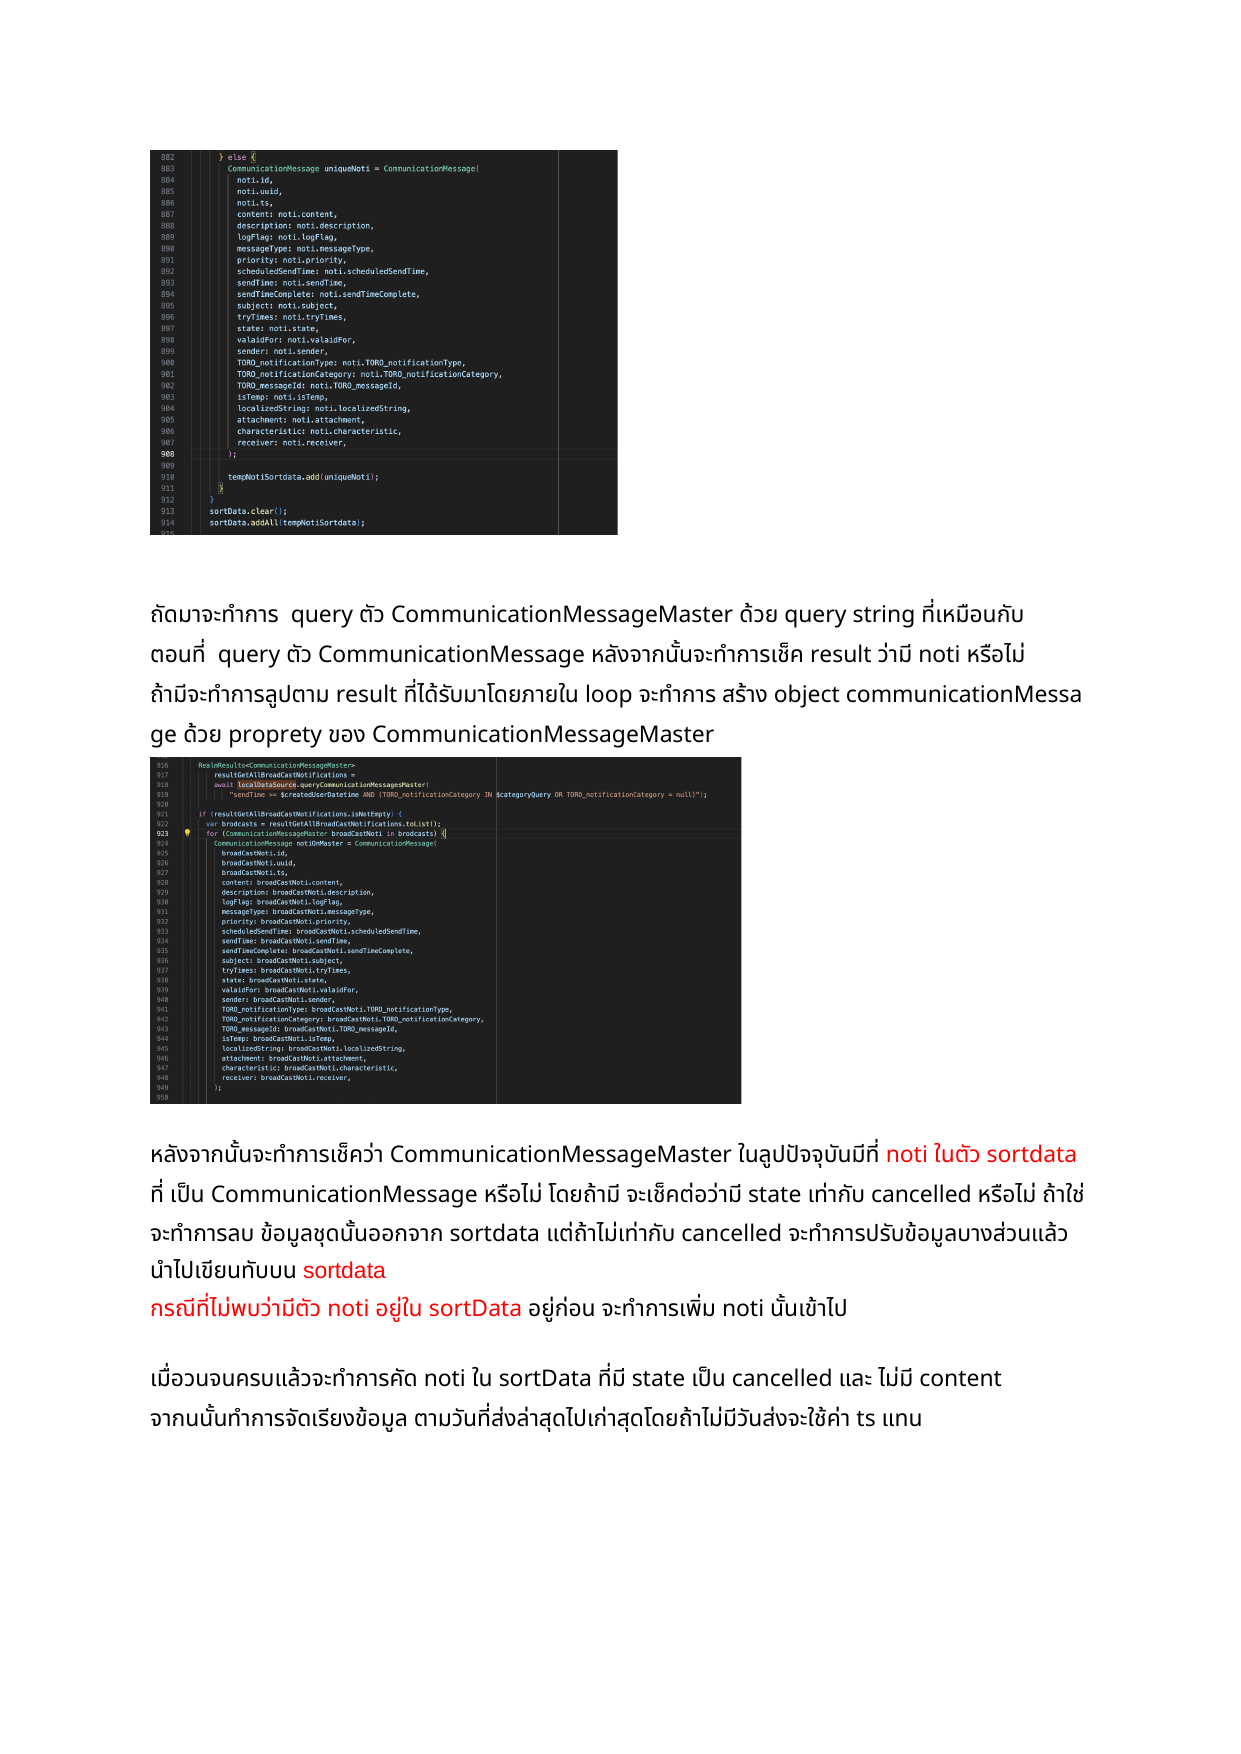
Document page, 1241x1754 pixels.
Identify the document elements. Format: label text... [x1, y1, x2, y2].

text เมื่อวนจนครบแล้วจะทำการคัด noti ใน sortData ที่มี state เป็น cancelled และ ไม่มี content [150, 1362, 1090, 1397]
text กรณีที่ไม่พบว่ามีตัว noti อยู่ใน sortData อยู่ก่อน จะทำการเพิ่ม noti นั้นเข้าไป [150, 1292, 1090, 1327]
text จากนนั้นทำการจัดเรียงข้อมูล ตามวันที่ส่งล่าสุดไปเก่าสุดโดยถ้าไม่มีวันส่งจะใช้ค่า ts แทน [150, 1402, 1090, 1436]
text หลังจากนั้นจะทำการเช็คว่า CommunicationMessageMaster ในลูปปัจจุบันมีที่ noti ในตัว sortdata ที่ เป็น CommunicationMessage หรือไม่ โดยถ้ามี จะเช็คต่อว่ามี state เท่ากับ cancelled หรือไม่ ถ้าใช่จะทำการลบ ข้อมูลชุดนั้นออกจาก sortdata แต่ถ้าไม่เท่ากับ cancelled จะทำการปรับข้อมูลบางส่วนแล้วนำไปเขียนทับบน sortdata [150, 1138, 1090, 1287]
text ตอนที่ query ตัว CommunicationMessage หลังจากนั้นจะทำการเช็ค result ว่ามี noti หรือไม่ ถ้ามีจะทำการลูปตาม result ที่ได้รับมาโดยภายใน loop จะทำการ สร้าง object communicationMessage ด้วย proprety ของ CommunicationMessageMaster [150, 638, 1090, 752]
text ถัดมาจะทำการ query ตัว CommunicationMessageMaster ด้วย query string ที่เหมือนกับ [150, 598, 1090, 633]
picture [150, 757, 742, 1104]
picture [150, 150, 618, 535]
